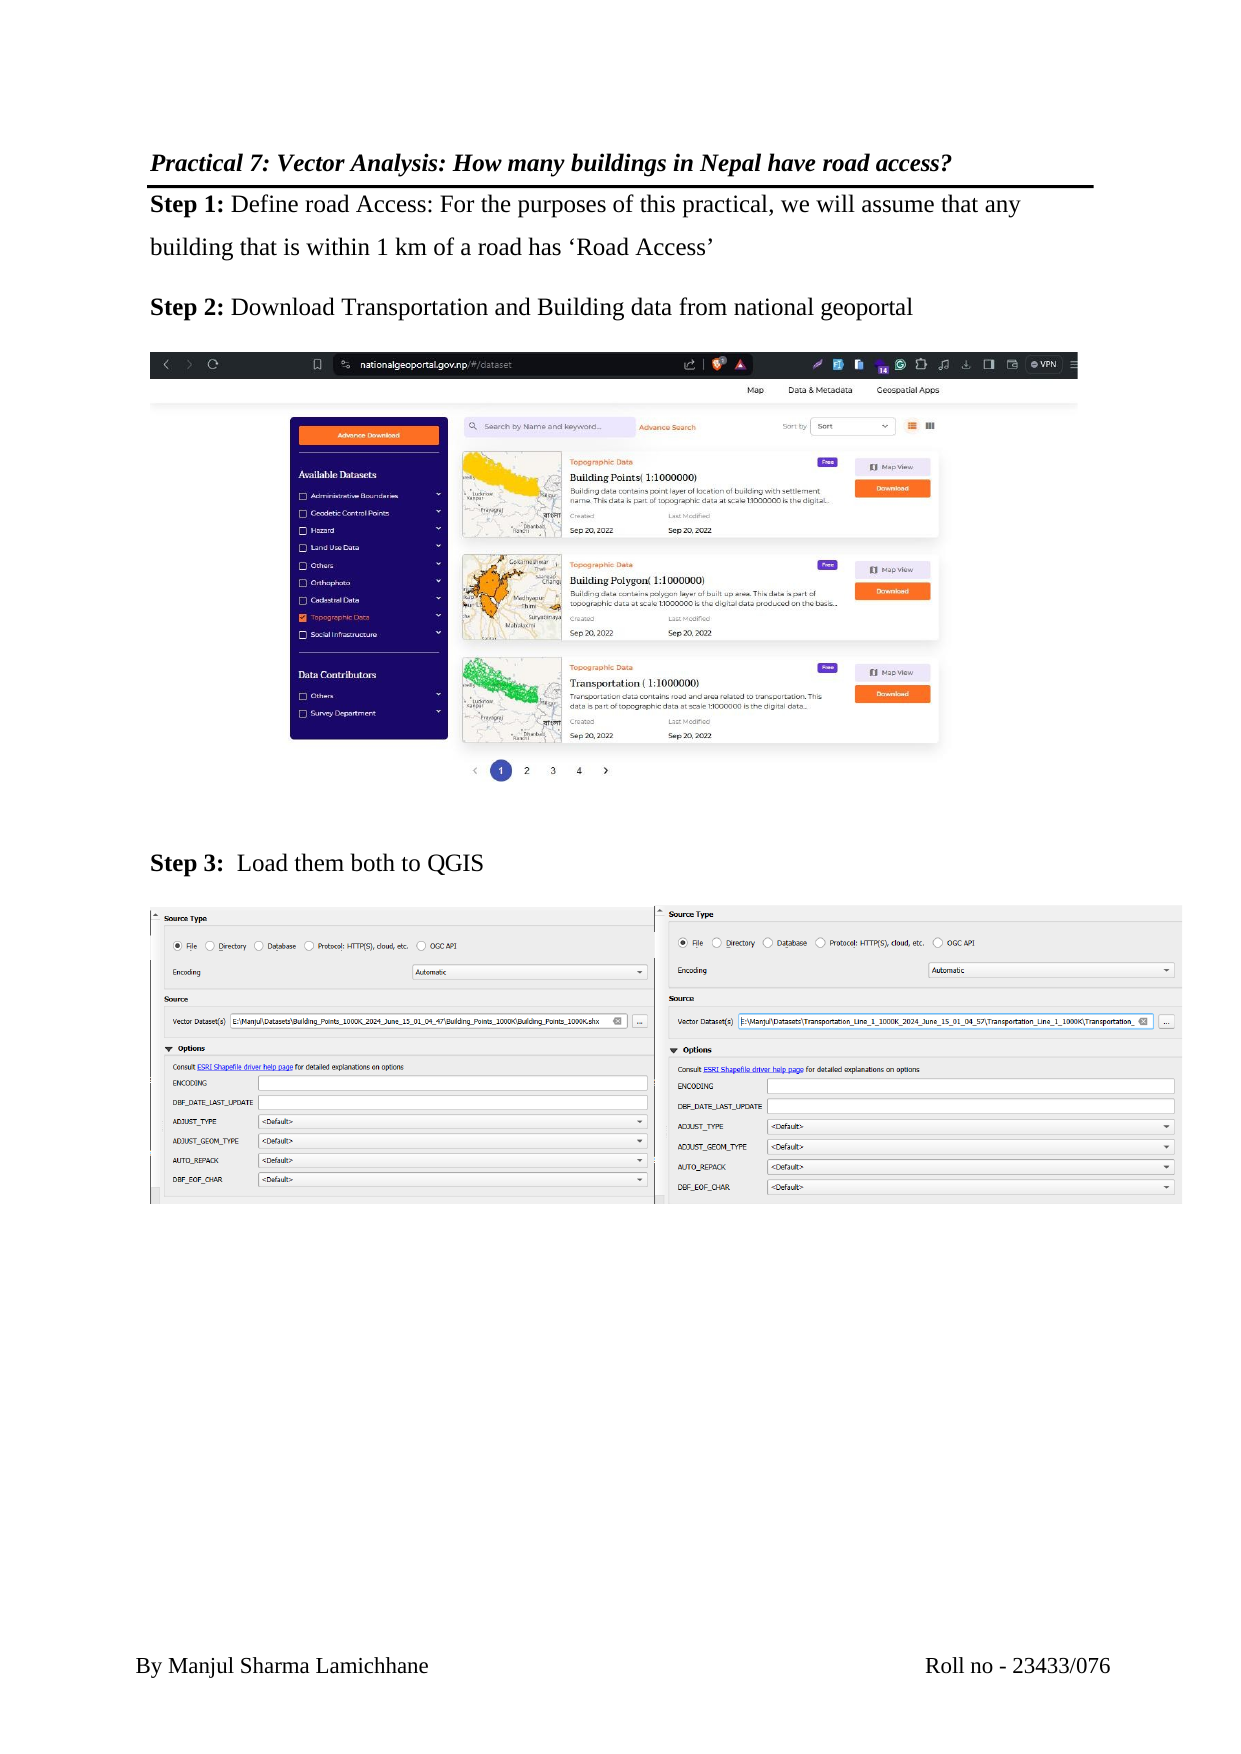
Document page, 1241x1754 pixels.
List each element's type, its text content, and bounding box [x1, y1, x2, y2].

text Step 1: Define road Access: For the purposes of this practical, we will assume that any building that is within 1 km of a road has ‘Road Access’ [150, 189, 1092, 261]
picture [150, 352, 1078, 782]
picture [150, 905, 1183, 1204]
text Step 3: Load them both to QGIS [150, 848, 1215, 877]
text Step 2: Download Transportation and Building data from national geoportal [150, 292, 1215, 321]
text Practical 7: Vector Analysis: How many buildings in Nepal have road access? [150, 148, 1215, 177]
